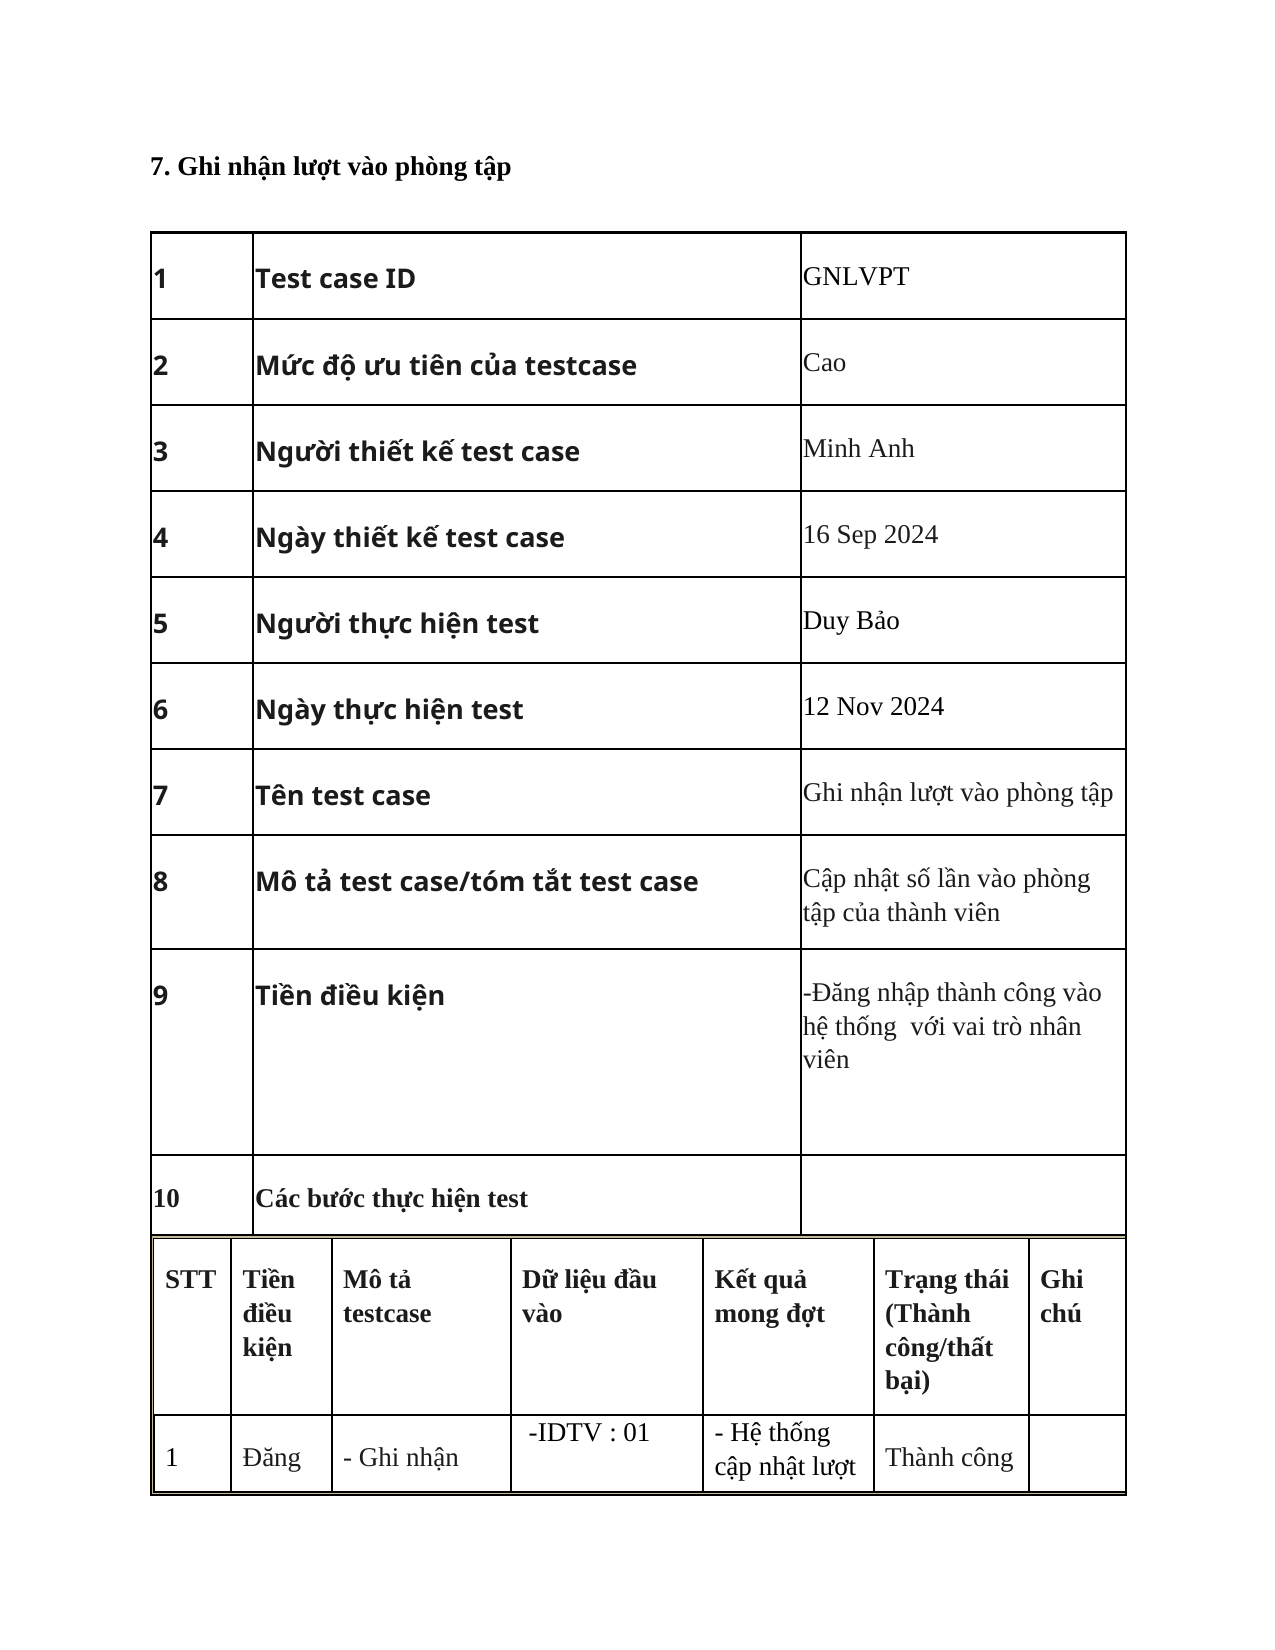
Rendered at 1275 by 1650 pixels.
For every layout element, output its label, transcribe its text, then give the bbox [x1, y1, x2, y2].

table_cell 16 Sep 2024 [802, 492, 1125, 576]
table_cell 5 [152, 578, 252, 662]
table_cell Ngày thực hiện test [254, 664, 800, 748]
table_header GNLVPT [802, 234, 1125, 317]
table_header 1 [152, 234, 252, 317]
table_cell Mức độ ưu tiên của testcase [254, 320, 800, 403]
table_cell 7 [152, 750, 252, 834]
table_cell Ghi nhận lượt vào phòng tập [802, 750, 1125, 834]
table_cell 3 [152, 406, 252, 489]
table_cell 6 [152, 664, 252, 748]
table_cell Cập nhật số lần vào phòng tập của thành viên [802, 836, 1125, 947]
table_cell 9 [152, 950, 252, 1153]
table_cell 2 [152, 320, 252, 403]
table_cell Duy Bảo [802, 578, 1125, 662]
list Ghi nhận lượt vào phòng tập [150, 150, 1125, 181]
table_cell 8 [152, 836, 252, 947]
table_cell Người thực hiện test [254, 578, 800, 662]
table_cell Cao [802, 320, 1125, 403]
table_cell Mô tả test case/tóm tắt test case [254, 836, 800, 947]
table_header Test case ID [254, 234, 800, 317]
table_cell Tiền điều kiện [254, 950, 800, 1153]
table_cell 12 Nov 2024 [802, 664, 1125, 748]
table_cell Tên test case [254, 750, 800, 834]
table_cell -Đăng nhập thành công vào hệ thống với vai trò nhân viên [802, 950, 1125, 1153]
table_cell [802, 1156, 1125, 1234]
table_cell Minh Anh [802, 406, 1125, 489]
table_cell Ngày thiết kế test case [254, 492, 800, 576]
table_cell 10 [152, 1156, 252, 1234]
table_cell Các bước thực hiện test [254, 1156, 800, 1234]
table_cell Người thiết kế test case [254, 406, 800, 489]
table_cell 4 [152, 492, 252, 576]
